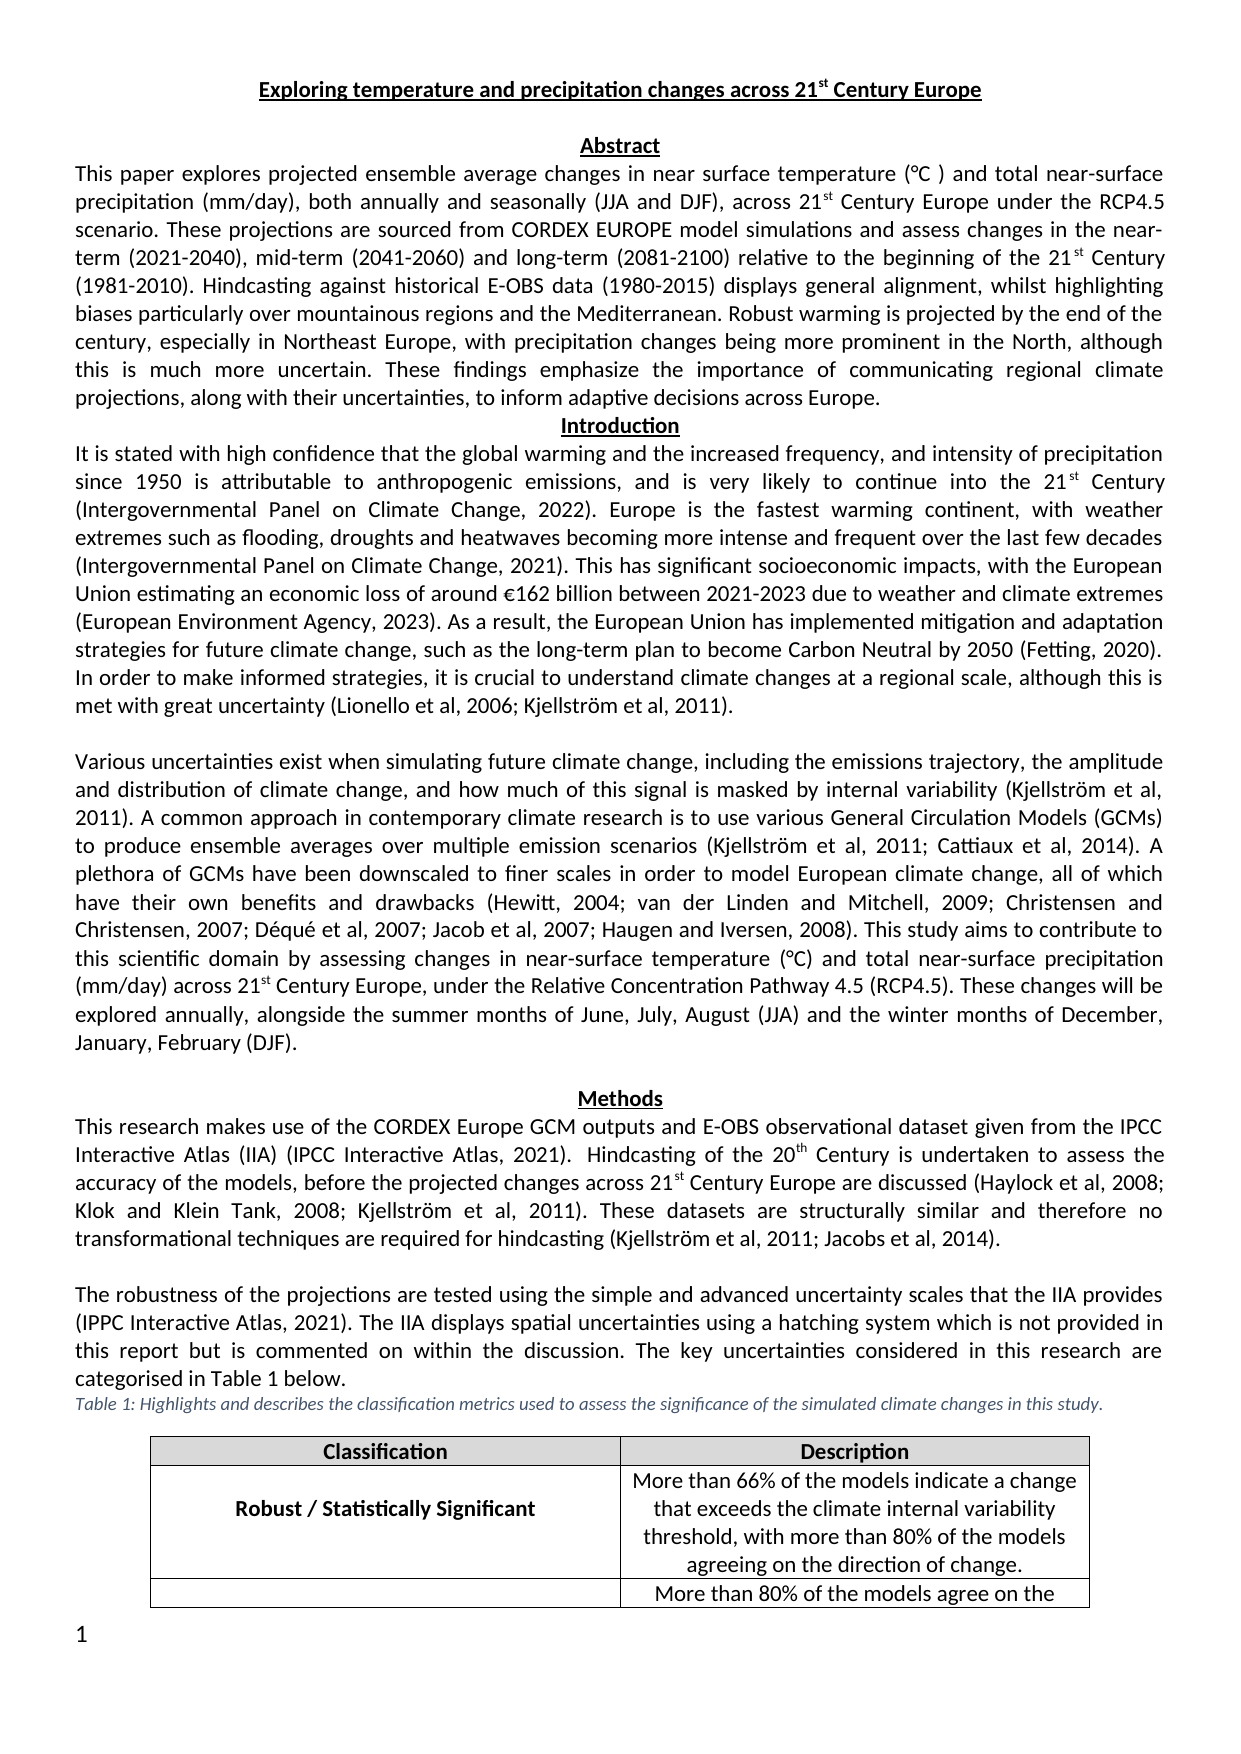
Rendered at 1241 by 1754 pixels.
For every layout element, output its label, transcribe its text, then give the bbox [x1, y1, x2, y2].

text The robustness of the projections are tested using the simple and advanced uncertainty scales that the IIA provides (IPPC Interactive Atlas, 2021). The IIA displays spatial uncertainties using a hatching system which is not provided in this report but is commented on within the discussion. The key uncertainties considered in this research are categorised in Table 1 below. [75, 1280, 1165, 1392]
table_cell More than 66% of the models indicate a change that exceeds the climate internal variability threshold, with more than 80% of the models agreeing on the direction of change. [621, 1466, 1089, 1578]
text It is stated with high confidence that the global warming and the increased frequency, and intensity of precipitation since 1950 is attributable to anthropogenic emissions, and is very likely to continue into the 21st Century (Intergovernmental Panel on Climate Change, 2022). Europe is the fastest warming continent, with weather extremes such as flooding, droughts and heatwaves becoming more intense and frequent over the last few decades (Intergovernmental Panel on Climate Change, 2021). This has significant socioeconomic impacts, with the European Union estimating an economic loss of around €162 billion between 2021-2023 due to weather and climate extremes (European Environment Agency, 2023). As a result, the European Union has implemented mitigation and adaptation strategies for future climate change, such as the long-term plan to become Carbon Neutral by 2050 (Fetting, 2020). In order to make informed strategies, it is crucial to understand climate changes at a regional scale, although this is met with great uncertainty (Lionello et al, 2006; Kjellström et al, 2011). [75, 439, 1165, 719]
text Methods [75, 1084, 1165, 1112]
table_cell Robust / Statistically Significant [151, 1466, 620, 1578]
table_header Description [621, 1437, 1089, 1465]
text Exploring temperature and precipitation changes across 21st Century Europe [75, 75, 1165, 103]
text This research makes use of the CORDEX Europe GCM outputs and E-OBS observational dataset given from the IPCC Interactive Atlas (IIA) (IPCC Interactive Atlas, 2021). Hindcasting of the 20th Century is undertaken to assess the accuracy of the models, before the projected changes across 21st Century Europe are discussed (Haylock et al, 2008; Klok and Klein Tank, 2008; Kjellström et al, 2011). These datasets are structurally similar and therefore no transformational techniques are required for hindcasting (Kjellström et al, 2011; Jacobs et al, 2014). [75, 1112, 1165, 1252]
table_header Classification [151, 1437, 620, 1465]
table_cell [621, 1579, 1089, 1607]
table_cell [151, 1579, 620, 1607]
text Introduction [75, 411, 1165, 439]
text This paper explores projected ensemble average changes in near surface temperature (°C ) and total near-surface precipitation (mm/day), both annually and seasonally (JJA and DJF), across 21st Century Europe under the RCP4.5 scenario. These projections are sourced from CORDEX EUROPE model simulations and assess changes in the near-term (2021-2040), mid-term (2041-2060) and long-term (2081-2100) relative to the beginning of the 21st Century (1981-2010). Hindcasting against historical E-OBS data (1980-2015) displays general alignment, whilst highlighting biases particularly over mountainous regions and the Mediterranean. Robust warming is projected by the end of the century, especially in Northeast Europe, with precipitation changes being more prominent in the North, although this is much more uncertain. These findings emphasize the importance of communicating regional climate projections, along with their uncertainties, to inform adaptive decisions across Europe. [75, 159, 1165, 411]
text Table 1: Highlights and describes the classification metrics used to assess the significance of the simulated climate changes in this study. [75, 1392, 1165, 1415]
text Various uncertainties exist when simulating future climate change, including the emissions trajectory, the amplitude and distribution of climate change, and how much of this signal is masked by internal variability (Kjellström et al, 2011). A common approach in contemporary climate research is to use various General Circulation Models (GCMs) to produce ensemble averages over multiple emission scenarios (Kjellström et al, 2011; Cattiaux et al, 2014). A plethora of GCMs have been downscaled to finer scales in order to model European climate change, all of which have their own benefits and drawbacks (Hewitt, 2004; van der Linden and Mitchell, 2009; Christensen and Christensen, 2007; Déqué et al, 2007; Jacob et al, 2007; Haugen and Iversen, 2008). This study aims to contribute to this scientific domain by assessing changes in near-surface temperature (°C) and total near-surface precipitation (mm/day) across 21st Century Europe, under the Relative Concentration Pathway 4.5 (RCP4.5). These changes will be explored annually, alongside the summer months of June, July, August (JJA) and the winter months of December, January, February (DJF). [75, 747, 1165, 1056]
text Abstract [75, 131, 1165, 159]
